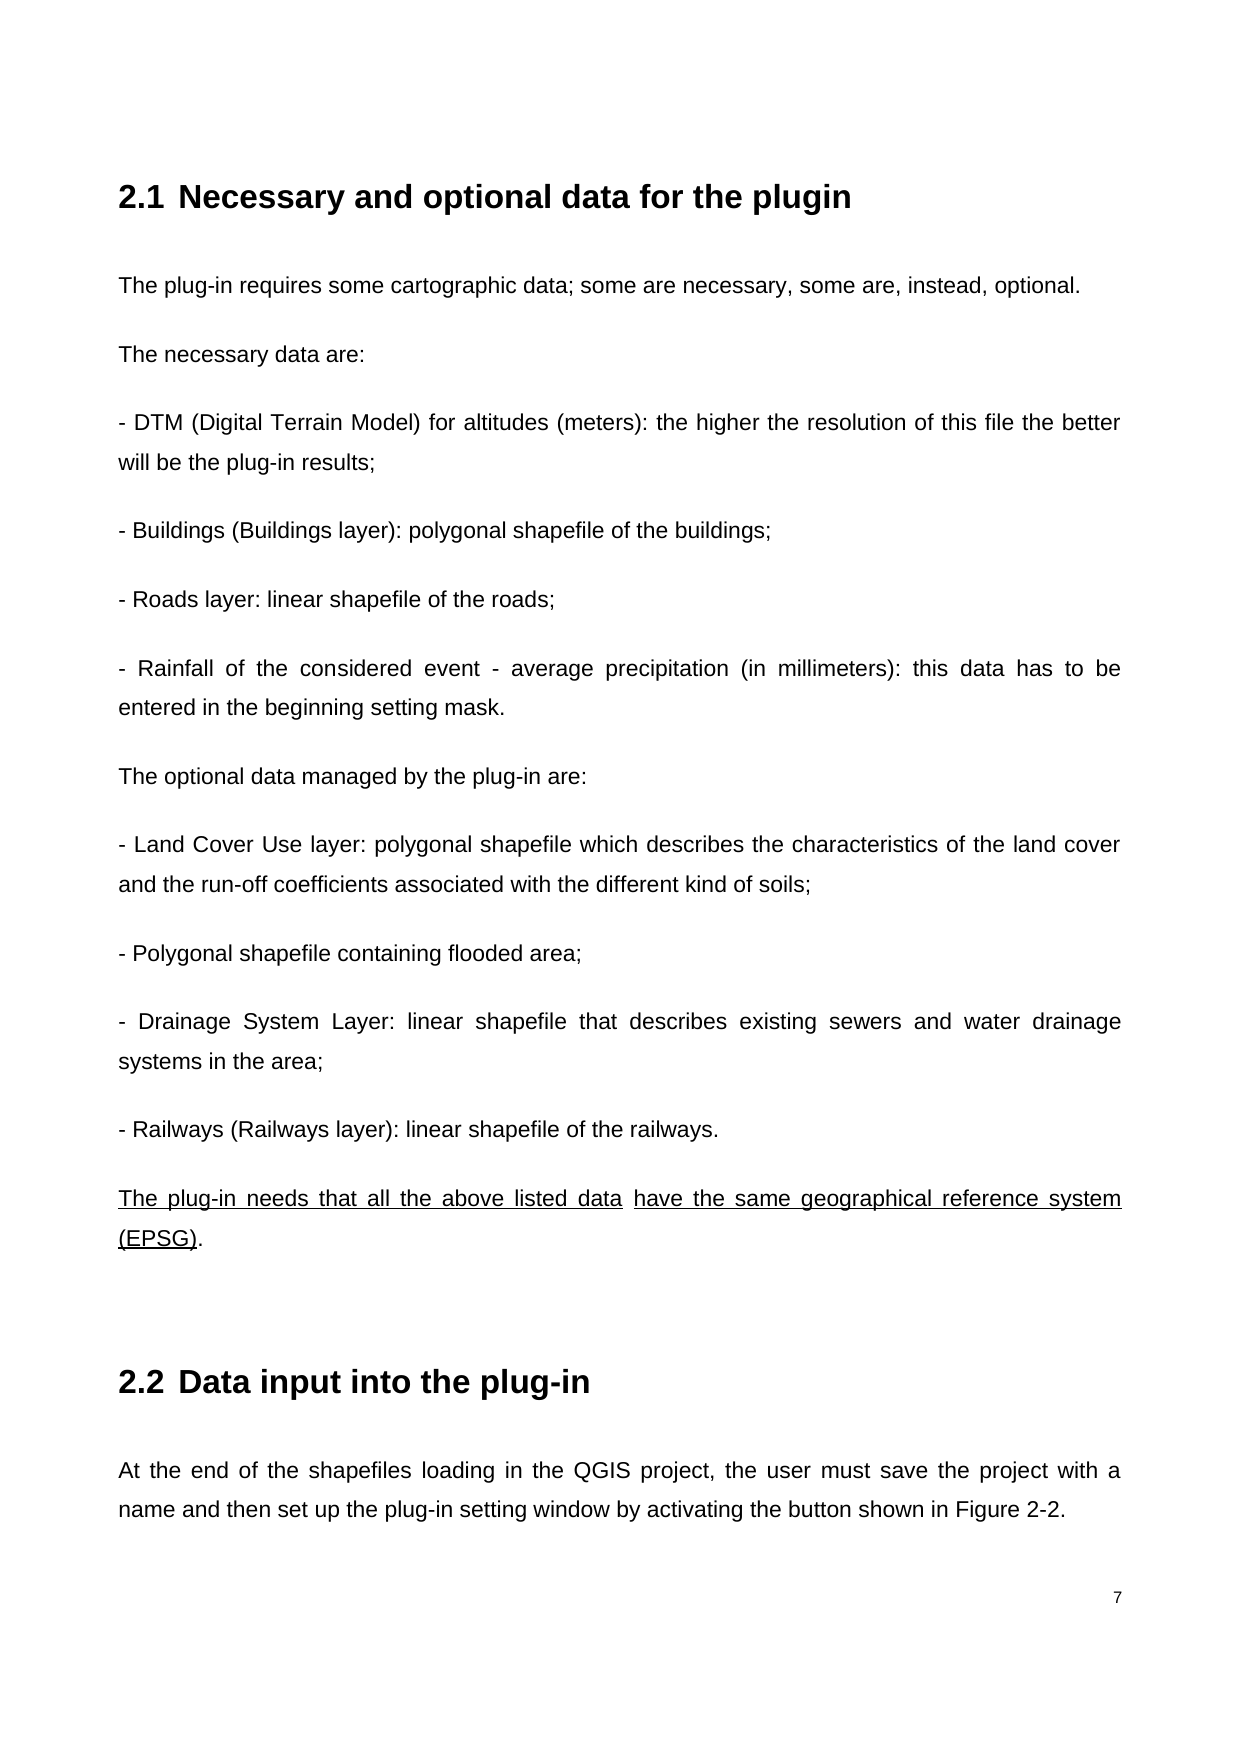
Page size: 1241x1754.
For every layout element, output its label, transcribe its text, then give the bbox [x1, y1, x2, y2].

text - Buildings (Buildings layer): polygonal shapefile of the buildings; [118, 517, 1122, 544]
text - Drainage System Layer: linear shapefile that describes existing sewers and water drainage systems in the area; [118, 1008, 1122, 1074]
text - Polygonal shapefile containing flooded area; [118, 939, 1122, 966]
subtitle Necessary and optional data for the plugin [118, 177, 1122, 215]
text - DTM (Digital Terrain Model) for altitudes (meters): the higher the resolution of this file the better will be the plug-in results; [118, 409, 1122, 475]
subtitle Data input into the plug-in [118, 1362, 1122, 1400]
text - Railways (Railways layer): linear shapefile of the railways. [118, 1116, 1122, 1143]
text - Roads layer: linear shapefile of the roads; [118, 586, 1122, 612]
text The plug-in requires some cartographic data; some are necessary, some are, instead, optional. [118, 272, 1122, 298]
text - Land Cover Use layer: polygonal shapefile which describes the characteristics of the land cover and the run-off coefficients associated with the different kind of soils; [118, 831, 1122, 897]
text The plug-in needs that all the above listed data have the same geographical reference system (EPSG). [118, 1185, 1122, 1251]
text - Rainfall of the considered event - average precipitation (in millimeters): this data has to be entered in the beginning setting mask. [118, 655, 1122, 721]
text The necessary data are: [118, 341, 1122, 367]
text The optional data managed by the plug-in are: [118, 763, 1122, 789]
